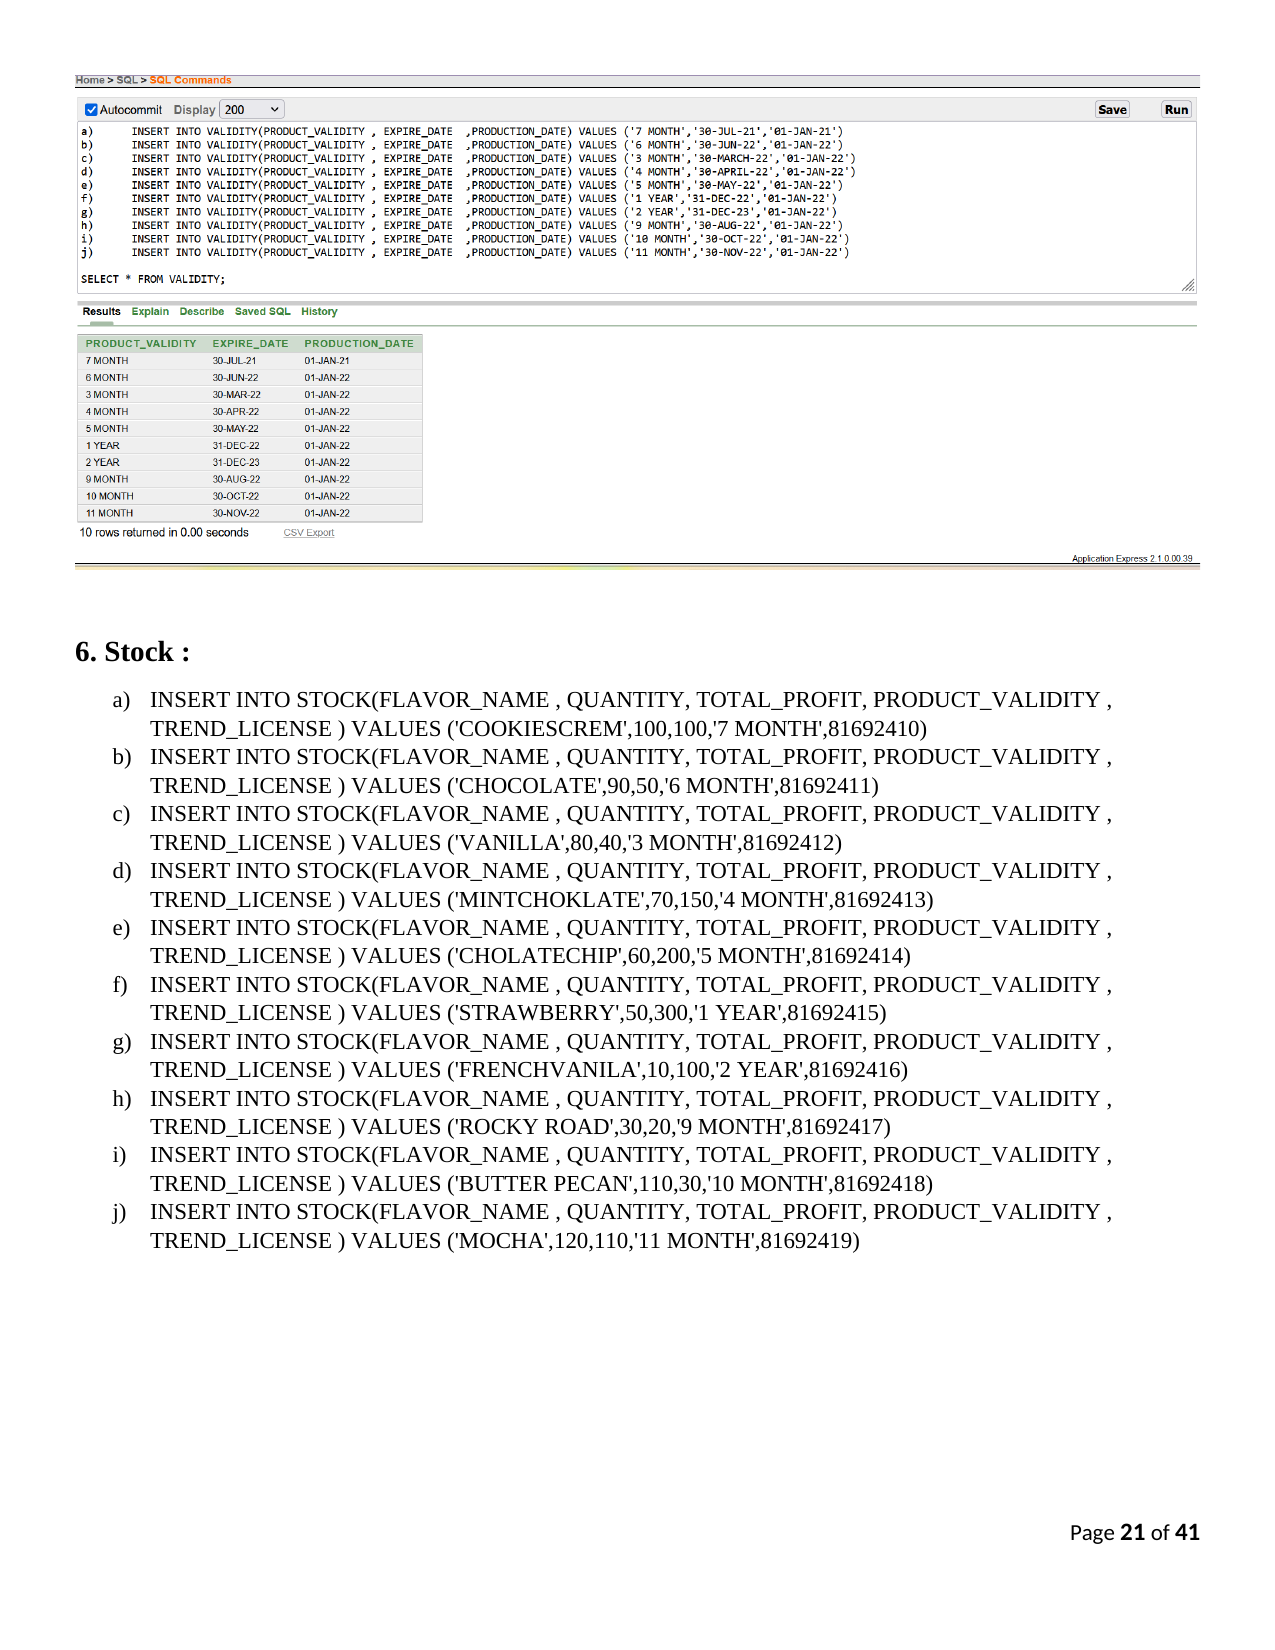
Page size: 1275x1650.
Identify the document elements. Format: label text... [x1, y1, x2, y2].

list INSERT INTO STOCK(FLAVOR_NAME , QUANTITY, TOTAL_PROFIT, PRODUCT_VALIDITY , TREND_LICENSE ) VALUES ('STRAWBERRY',50,300,'1 YEAR',81692415) [112, 971, 1200, 1026]
text 6. Stock : [75, 634, 1200, 667]
list INSERT INTO STOCK(FLAVOR_NAME , QUANTITY, TOTAL_PROFIT, PRODUCT_VALIDITY , TREND_LICENSE ) VALUES ('MOCHA',120,110,'11 MONTH',81692419) [112, 1198, 1200, 1253]
list INSERT INTO STOCK(FLAVOR_NAME , QUANTITY, TOTAL_PROFIT, PRODUCT_VALIDITY , TREND_LICENSE ) VALUES ('FRENCHVANILA',10,100,'2 YEAR',81692416) [112, 1028, 1200, 1083]
picture [75, 75, 1200, 570]
list INSERT INTO STOCK(FLAVOR_NAME , QUANTITY, TOTAL_PROFIT, PRODUCT_VALIDITY , TREND_LICENSE ) VALUES ('MINTCHOKLATE',70,150,'4 MONTH',81692413) [112, 857, 1200, 912]
list INSERT INTO STOCK(FLAVOR_NAME , QUANTITY, TOTAL_PROFIT, PRODUCT_VALIDITY , TREND_LICENSE ) VALUES ('CHOCOLATE',90,50,'6 MONTH',81692411) [112, 743, 1200, 798]
list INSERT INTO STOCK(FLAVOR_NAME , QUANTITY, TOTAL_PROFIT, PRODUCT_VALIDITY , TREND_LICENSE ) VALUES ('VANILLA',80,40,'3 MONTH',81692412) [112, 800, 1200, 855]
list INSERT INTO STOCK(FLAVOR_NAME , QUANTITY, TOTAL_PROFIT, PRODUCT_VALIDITY , TREND_LICENSE ) VALUES ('CHOLATECHIP',60,200,'5 MONTH',81692414) [112, 914, 1200, 969]
list INSERT INTO STOCK(FLAVOR_NAME , QUANTITY, TOTAL_PROFIT, PRODUCT_VALIDITY , TREND_LICENSE ) VALUES ('BUTTER PECAN',110,30,'10 MONTH',81692418) [112, 1142, 1200, 1196]
list INSERT INTO STOCK(FLAVOR_NAME , QUANTITY, TOTAL_PROFIT, PRODUCT_VALIDITY , TREND_LICENSE ) VALUES ('ROCKY ROAD',30,20,'9 MONTH',81692417) [112, 1085, 1200, 1139]
list INSERT INTO STOCK(FLAVOR_NAME , QUANTITY, TOTAL_PROFIT, PRODUCT_VALIDITY , TREND_LICENSE ) VALUES ('COOKIESCREM',100,100,'7 MONTH',81692410) [112, 687, 1200, 741]
